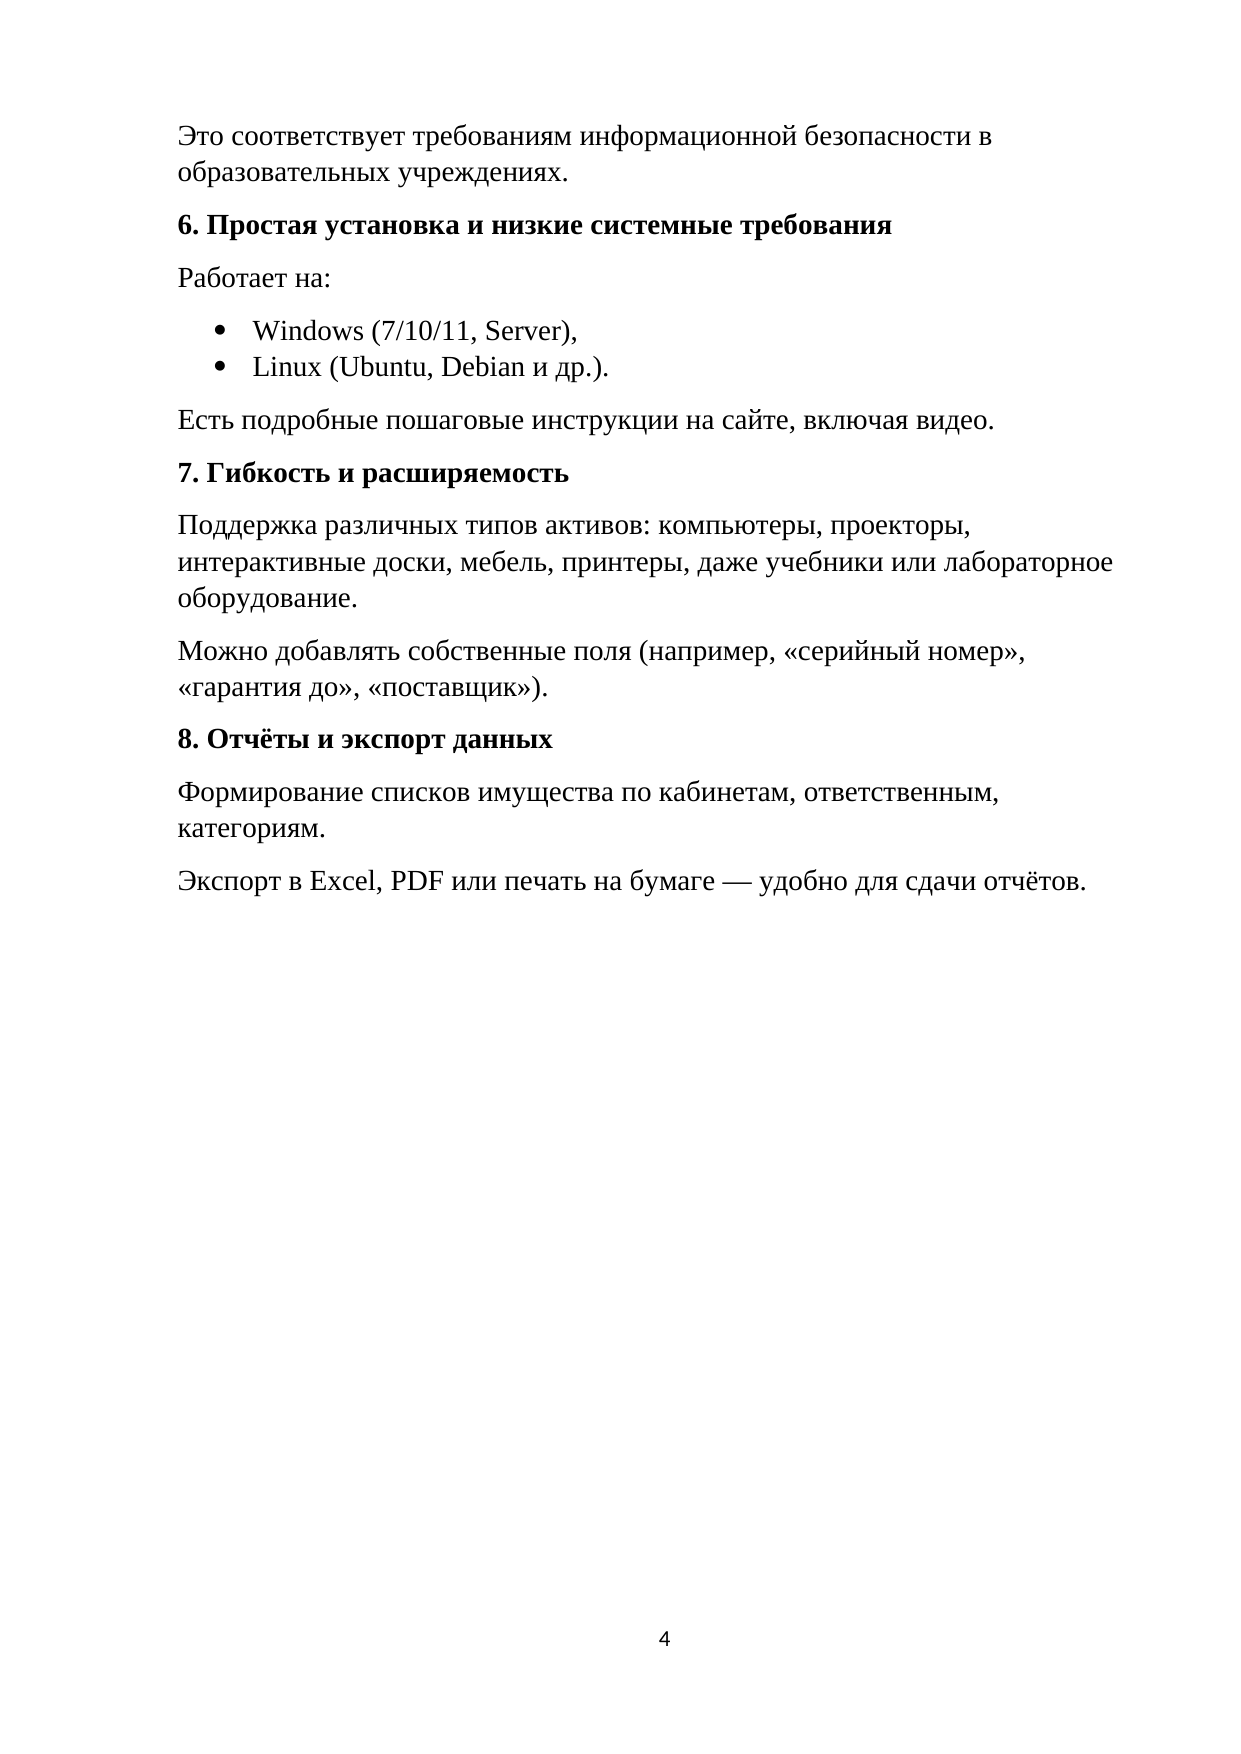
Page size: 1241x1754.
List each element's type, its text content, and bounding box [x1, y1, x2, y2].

text Есть подробные пошаговые инструкции на сайте, включая видео. [177, 402, 1152, 435]
text Это соответствует требованиям информационной безопасности в образовательных учреждениях. [177, 118, 1152, 188]
text 7. Гибкость и расширяемость [177, 455, 1152, 488]
text Работает на: [177, 260, 1152, 293]
list Windows (7/10/11, Server), [215, 313, 1152, 346]
text Можно добавлять собственные поля (например, «серийный номер», «гарантия до», «поставщик»). [177, 633, 1152, 702]
text Экспорт в Excel, PDF или печать на бумаге — удобно для сдачи отчётов. [177, 863, 1152, 897]
text 6. Простая установка и низкие системные требования [177, 207, 1152, 241]
text 8. Отчёты и экспорт данных [177, 722, 1152, 755]
list Linux (Ubuntu, Debian и др.). [215, 349, 1152, 383]
text Формирование списков имущества по кабинетам, ответственным, категориям. [177, 774, 1152, 844]
text Поддержка различных типов активов: компьютеры, проекторы, интерактивные доски, мебель, принтеры, даже учебники или лабораторное оборудование. [177, 507, 1152, 613]
